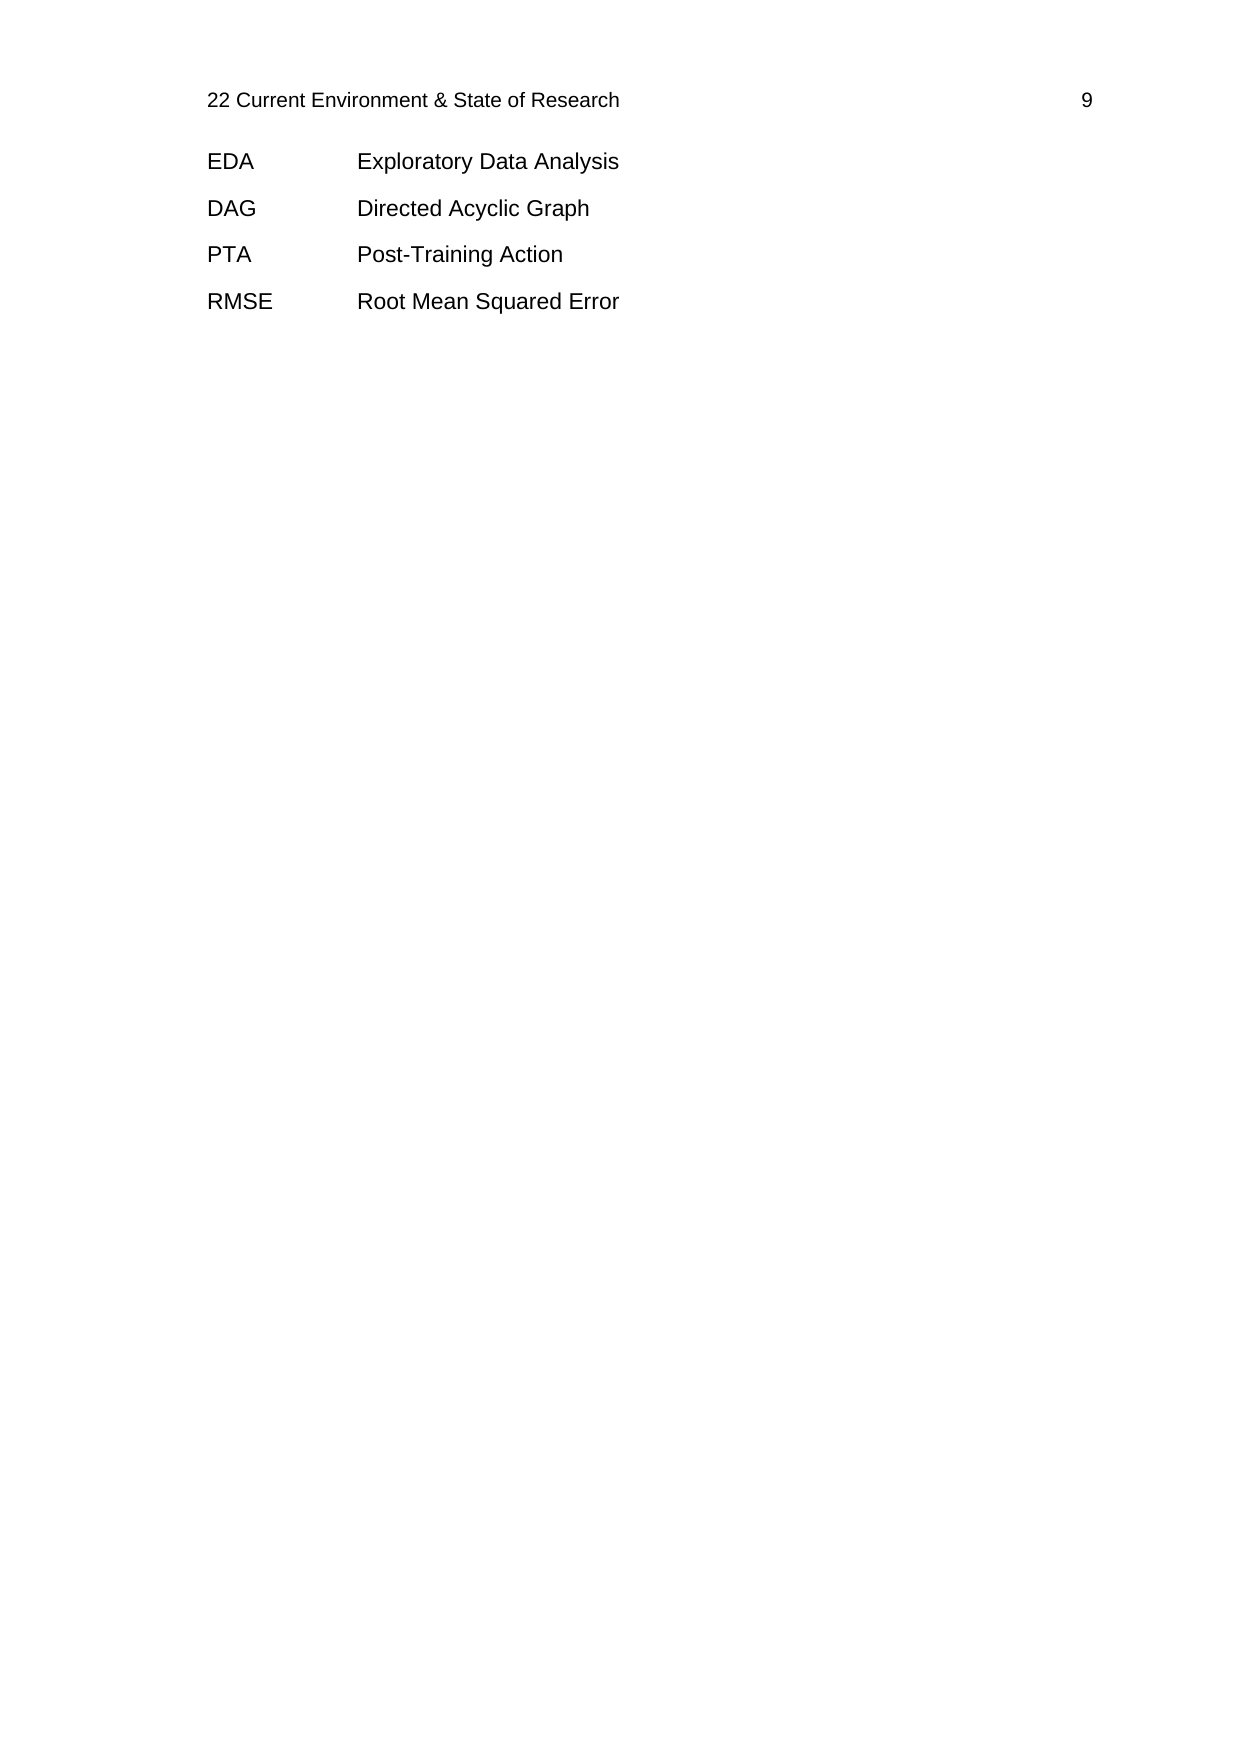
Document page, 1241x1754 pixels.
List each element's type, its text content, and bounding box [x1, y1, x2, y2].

text EDA Exploratory Data Analysis [207, 148, 1092, 174]
text DAG Directed Acyclic Graph [207, 194, 1092, 221]
text RMSE Root Mean Squared Error [207, 288, 1092, 314]
text PTA Post-Training Action [207, 241, 1092, 268]
